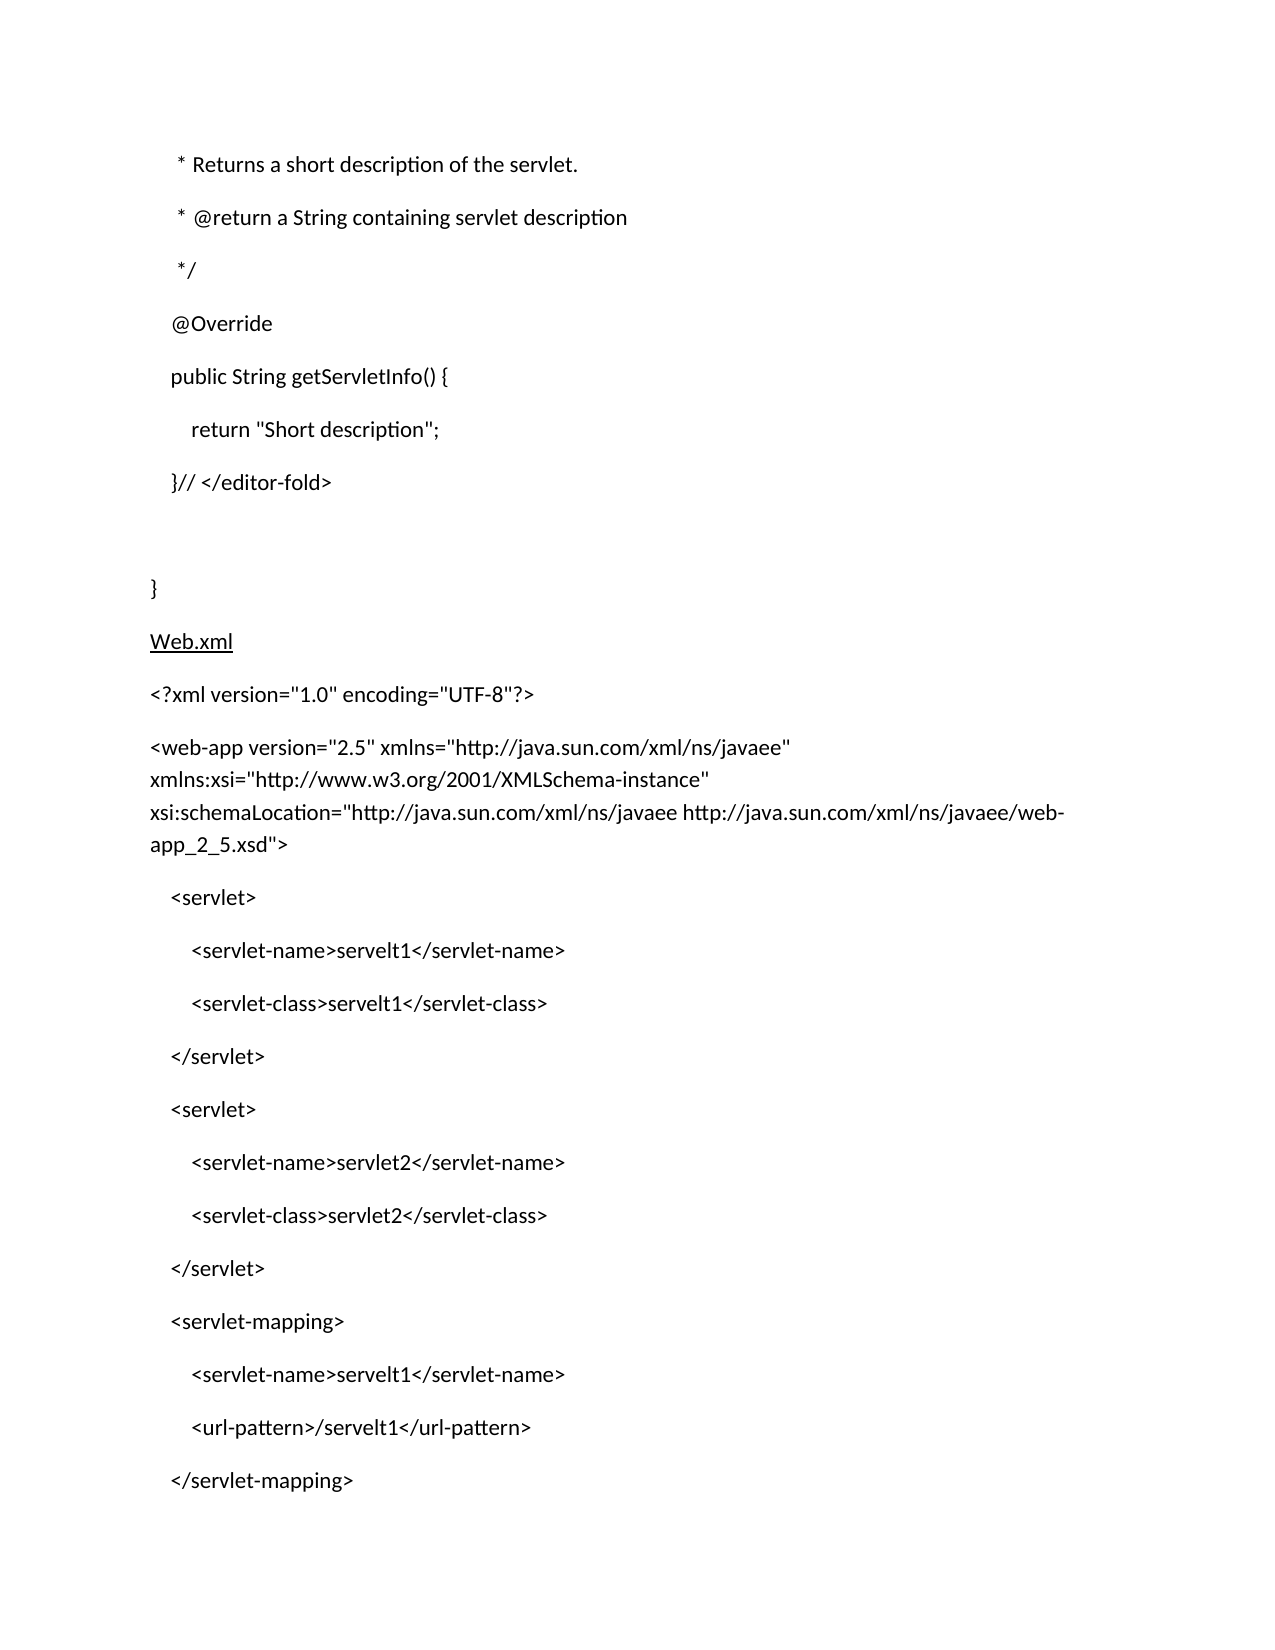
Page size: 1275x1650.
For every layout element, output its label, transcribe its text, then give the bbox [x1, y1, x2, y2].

text </servlet-mapping> [150, 1466, 1125, 1494]
text <servlet-name>servelt1</servlet-name> [150, 936, 1125, 964]
text <servlet-name>servelt1</servlet-name> [150, 1360, 1125, 1388]
text <url-pattern>/servelt1</url-pattern> [150, 1413, 1125, 1441]
text <servlet> [150, 883, 1125, 911]
text @Override [150, 309, 1125, 337]
text <servlet-mapping> [150, 1307, 1125, 1335]
text </servlet> [150, 1254, 1125, 1282]
text <servlet> [150, 1095, 1125, 1123]
text <servlet-class>servlet2</servlet-class> [150, 1201, 1125, 1229]
text <servlet-class>servelt1</servlet-class> [150, 989, 1125, 1017]
text <web-app version="2.5" xmlns="http://java.sun.com/xml/ns/javaee" xmlns:xsi="http://www.w3.org/2001/XMLSchema-instance" xsi:schemaLocation="http://java.sun.com/xml/ns/javaee http://java.sun.com/xml/ns/javaee/web-app_2_5.xsd"> [150, 733, 1125, 858]
text <servlet-name>servlet2</servlet-name> [150, 1148, 1125, 1176]
text */ [150, 256, 1125, 284]
text }// </editor-fold> [150, 468, 1125, 496]
text public String getServletInfo() { [150, 362, 1125, 390]
text Web.xml [150, 627, 1125, 655]
text </servlet> [150, 1042, 1125, 1070]
text return "Short description"; [150, 415, 1125, 443]
text <?xml version="1.0" encoding="UTF-8"?> [150, 680, 1125, 708]
text } [150, 574, 1125, 602]
text * @return a String containing servlet description [150, 203, 1125, 231]
text * Returns a short description of the servlet. [150, 150, 1125, 178]
